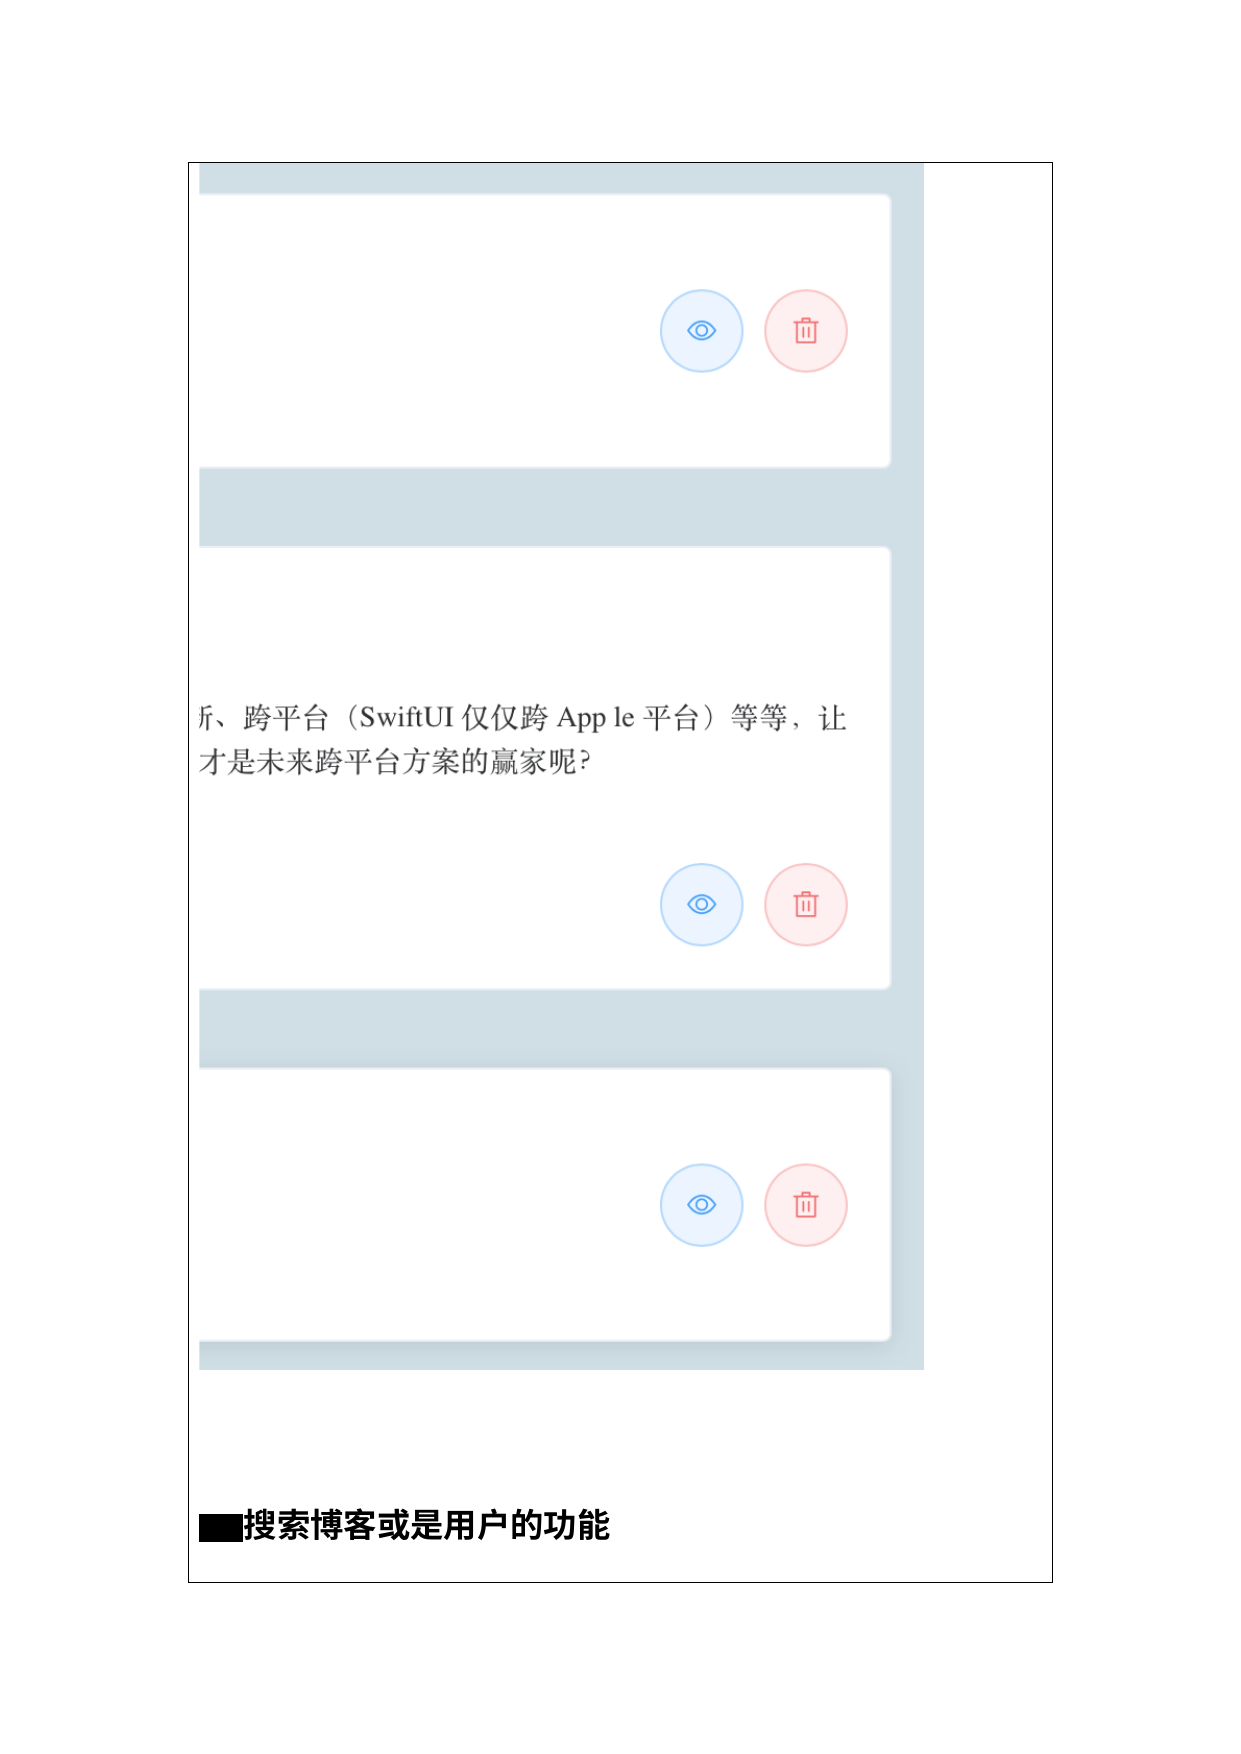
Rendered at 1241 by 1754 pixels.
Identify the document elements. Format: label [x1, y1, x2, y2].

table_cell [189, 163, 1052, 1582]
picture [199, 163, 925, 1370]
